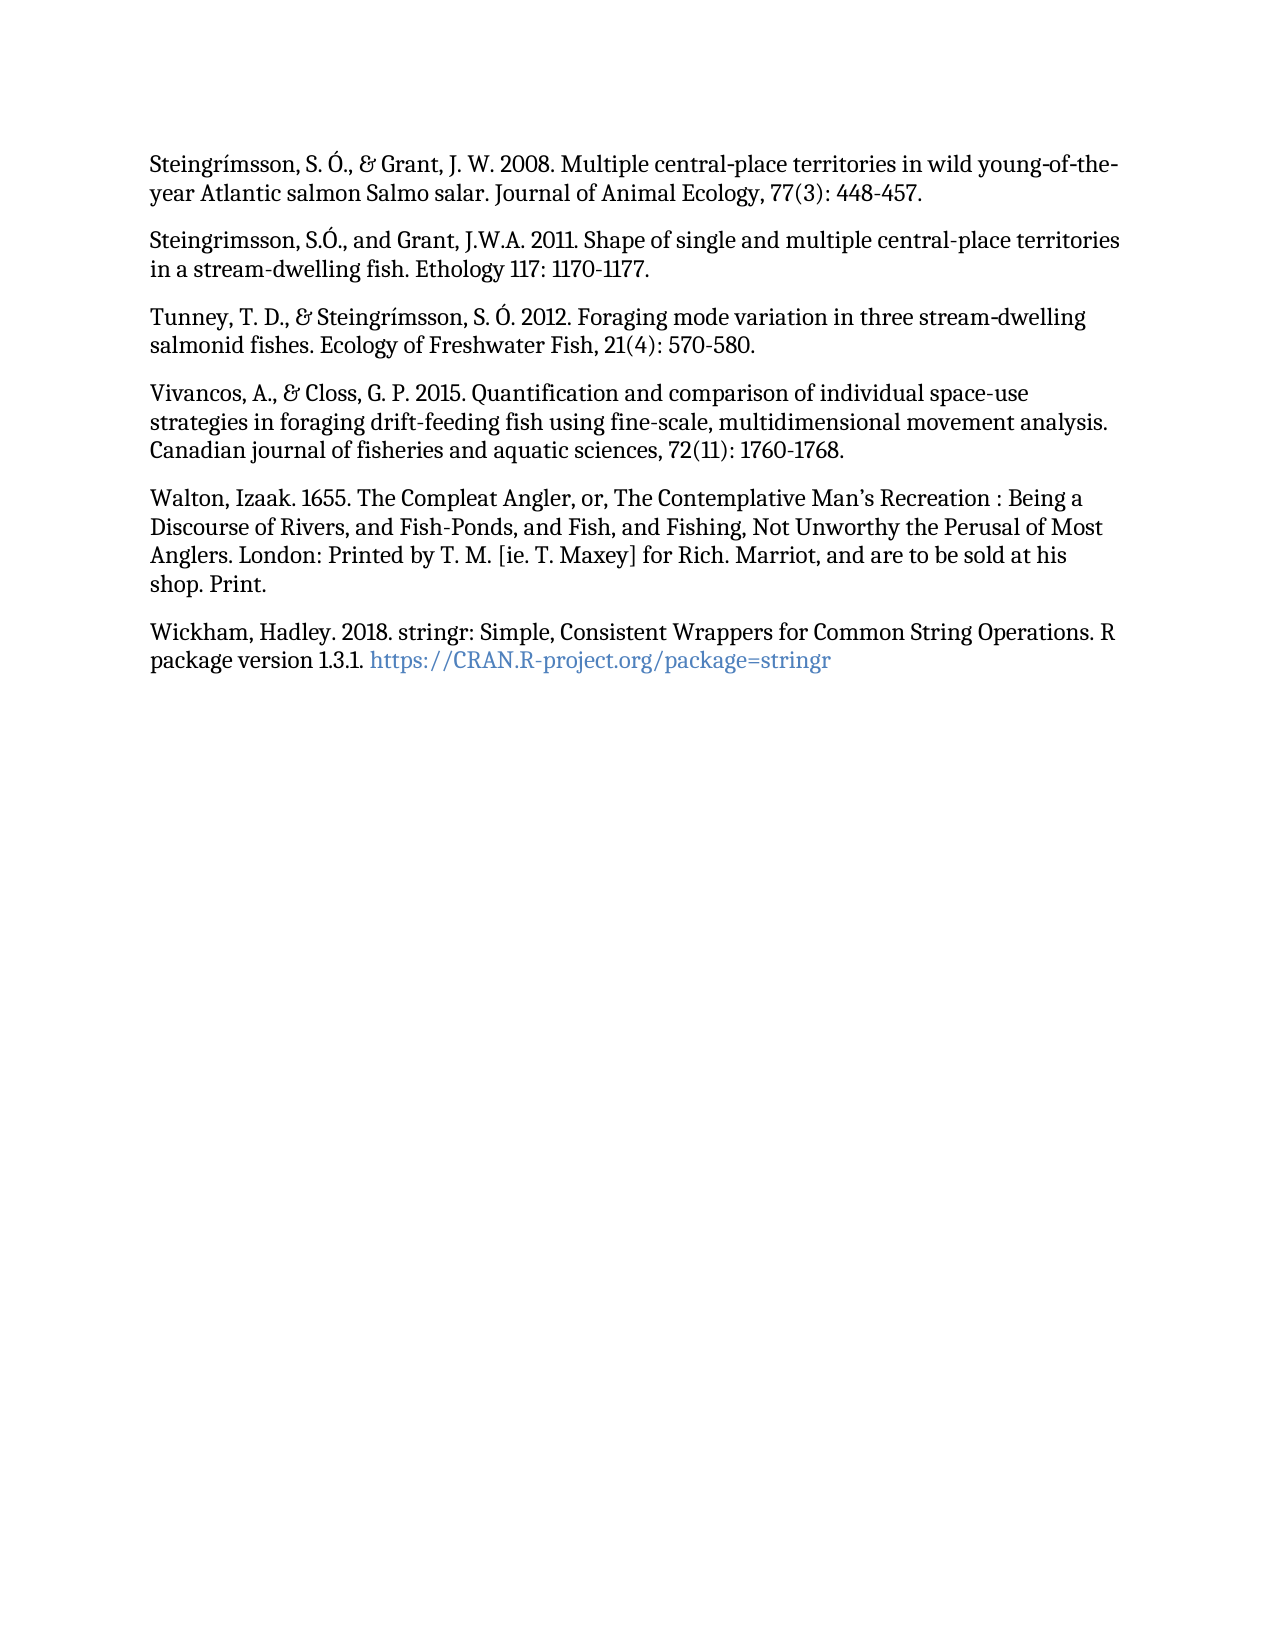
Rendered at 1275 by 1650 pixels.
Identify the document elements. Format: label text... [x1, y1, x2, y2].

text Steingrimsson, S.Ó., and Grant, J.W.A. 2011. Shape of single and multiple central-place territories in a stream-dwelling fish. Ethology 117: 1170-1177. [150, 226, 1125, 284]
text Vivancos, A., & Closs, G. P. 2015. Quantification and comparison of individual space-use strategies in foraging drift-feeding fish using fine-scale, multidimensional movement analysis. Canadian journal of fisheries and aquatic sciences, 72(11): 1760-1768. [150, 379, 1125, 465]
text Tunney, T. D., & Steingrímsson, S. Ó. 2012. Foraging mode variation in three stream‐dwelling salmonid fishes. Ecology of Freshwater Fish, 21(4): 570-580. [150, 302, 1125, 360]
text Walton, Izaak. 1655. The Compleat Angler, or, The Contemplative Man’s Recreation : Being a Discourse of Rivers, and Fish-Ponds, and Fish, and Fishing, Not Unworthy the Perusal of Most Anglers. London: Printed by T. M. [ie. T. Maxey] for Rich. Marriot, and are to be sold at his shop. Print. [150, 484, 1125, 599]
text Wickham, Hadley. 2018. stringr: Simple, Consistent Wrappers for Common String Operations. R package version 1.3.1. https://CRAN.R-project.org/package=stringr [150, 617, 1125, 675]
text Steingrímsson, S. Ó., & Grant, J. W. 2008. Multiple central‐place territories in wild young‐of‐the‐year Atlantic salmon Salmo salar. Journal of Animal Ecology, 77(3): 448-457. [150, 150, 1125, 207]
